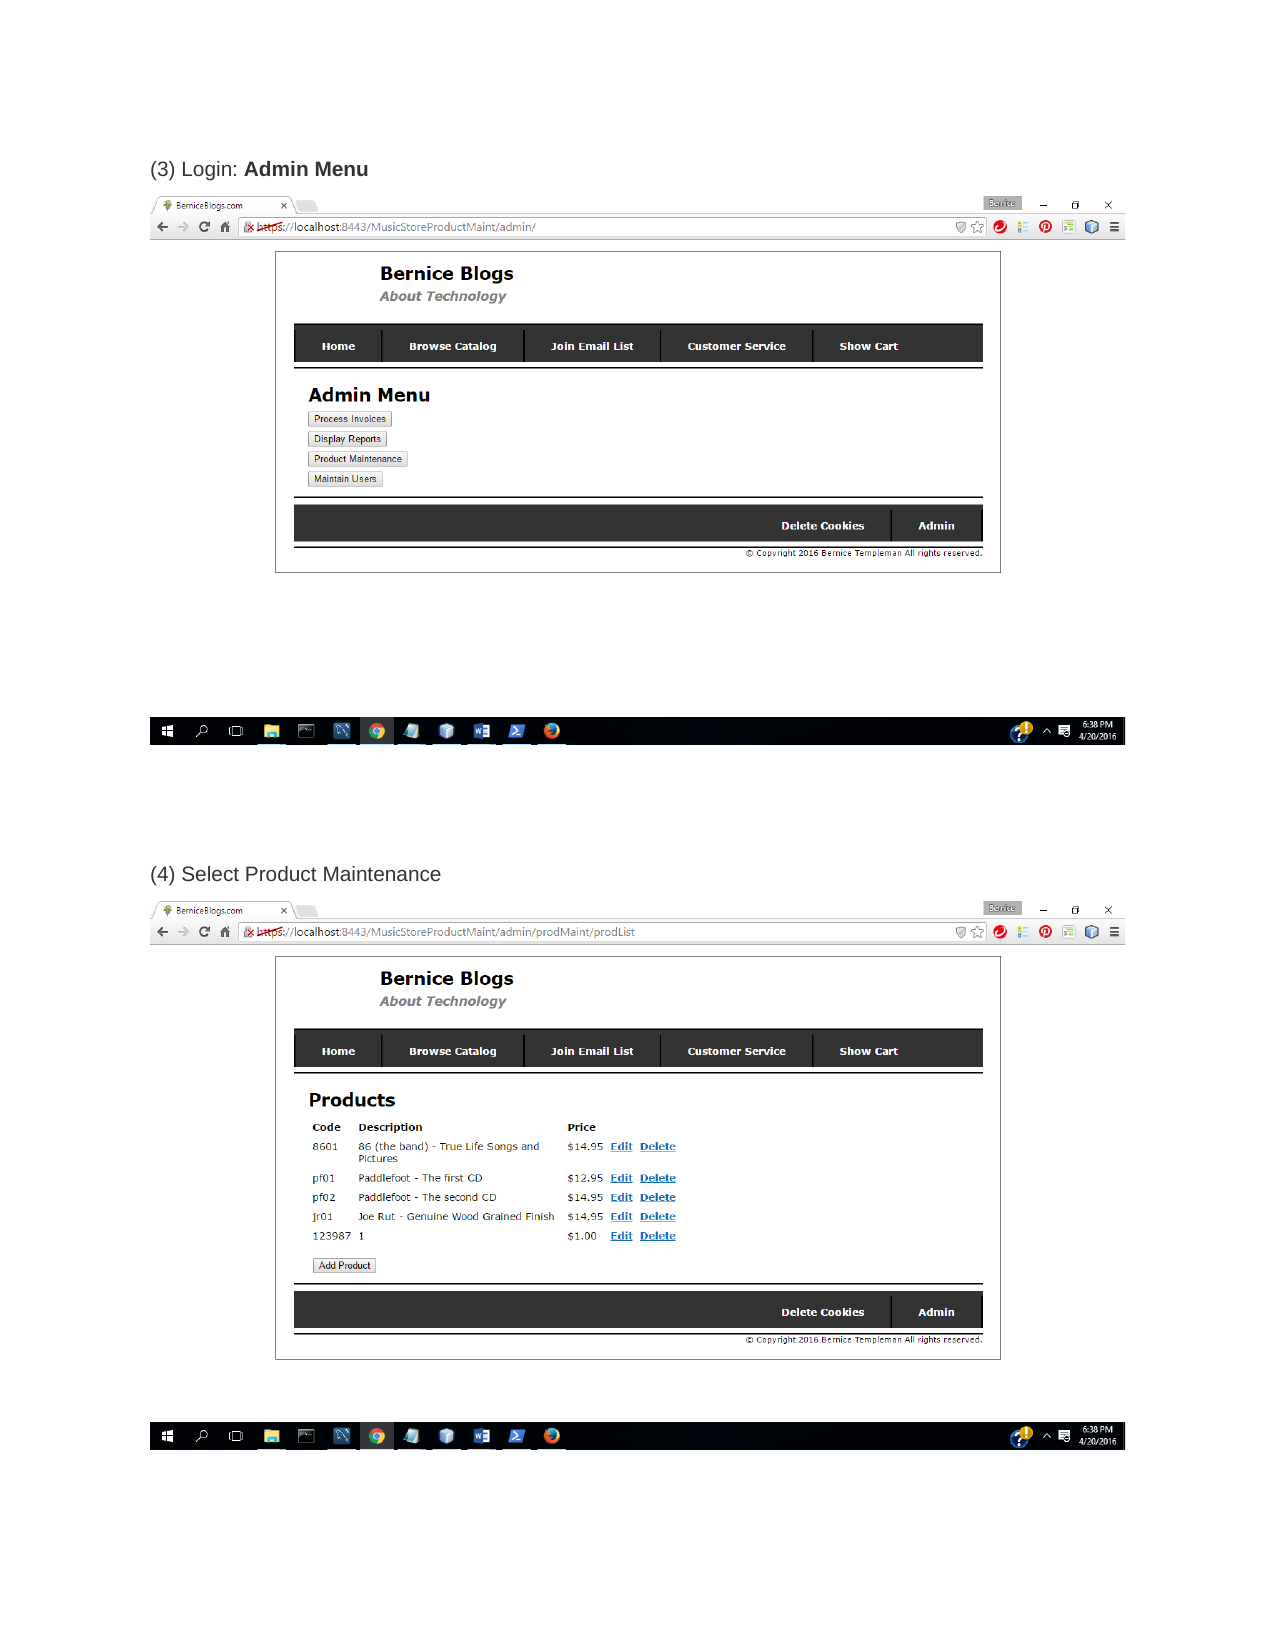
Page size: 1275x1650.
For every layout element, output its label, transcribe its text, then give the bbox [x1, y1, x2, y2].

picture [150, 196, 1125, 745]
text (3) Login: Admin Menu [150, 150, 1125, 181]
picture [150, 901, 1125, 1450]
text (4) Select Product Maintenance [150, 854, 1125, 886]
